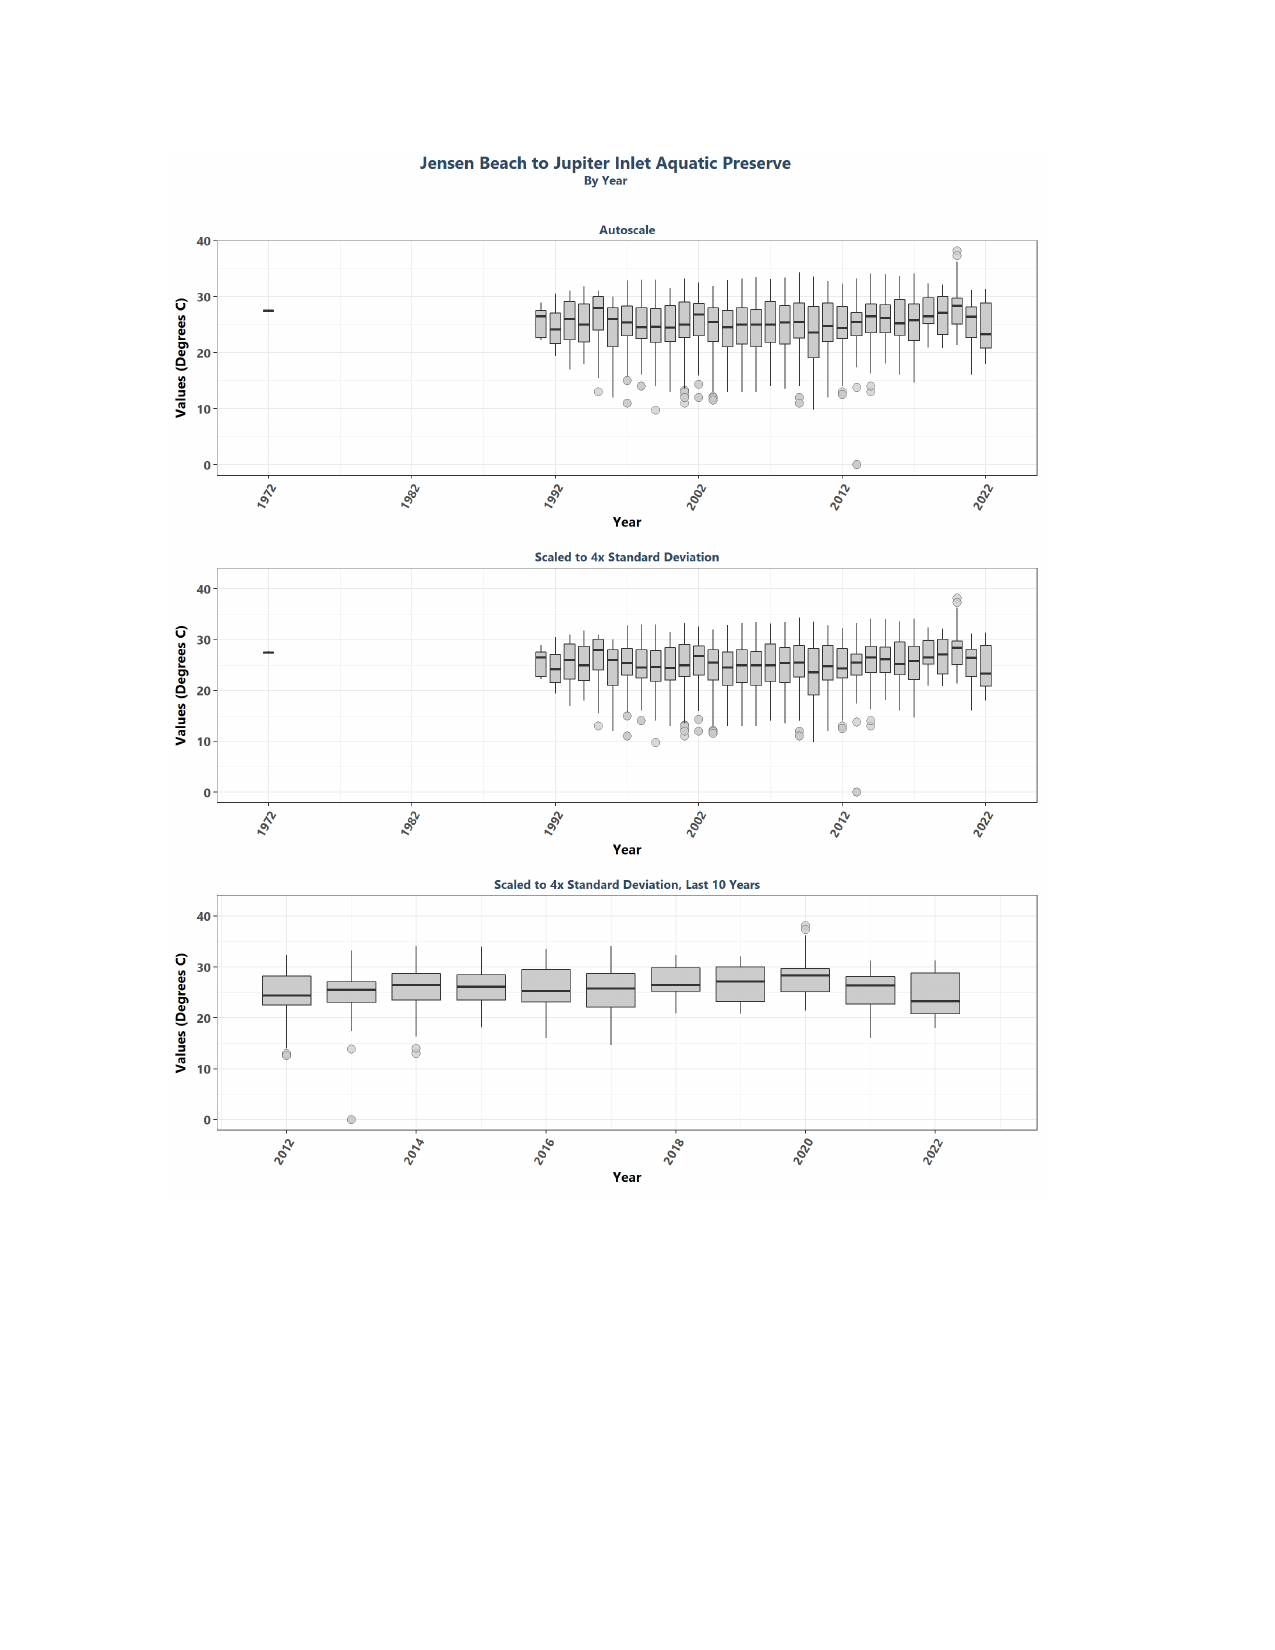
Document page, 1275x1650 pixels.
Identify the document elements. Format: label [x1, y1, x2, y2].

picture [168, 150, 1044, 1200]
